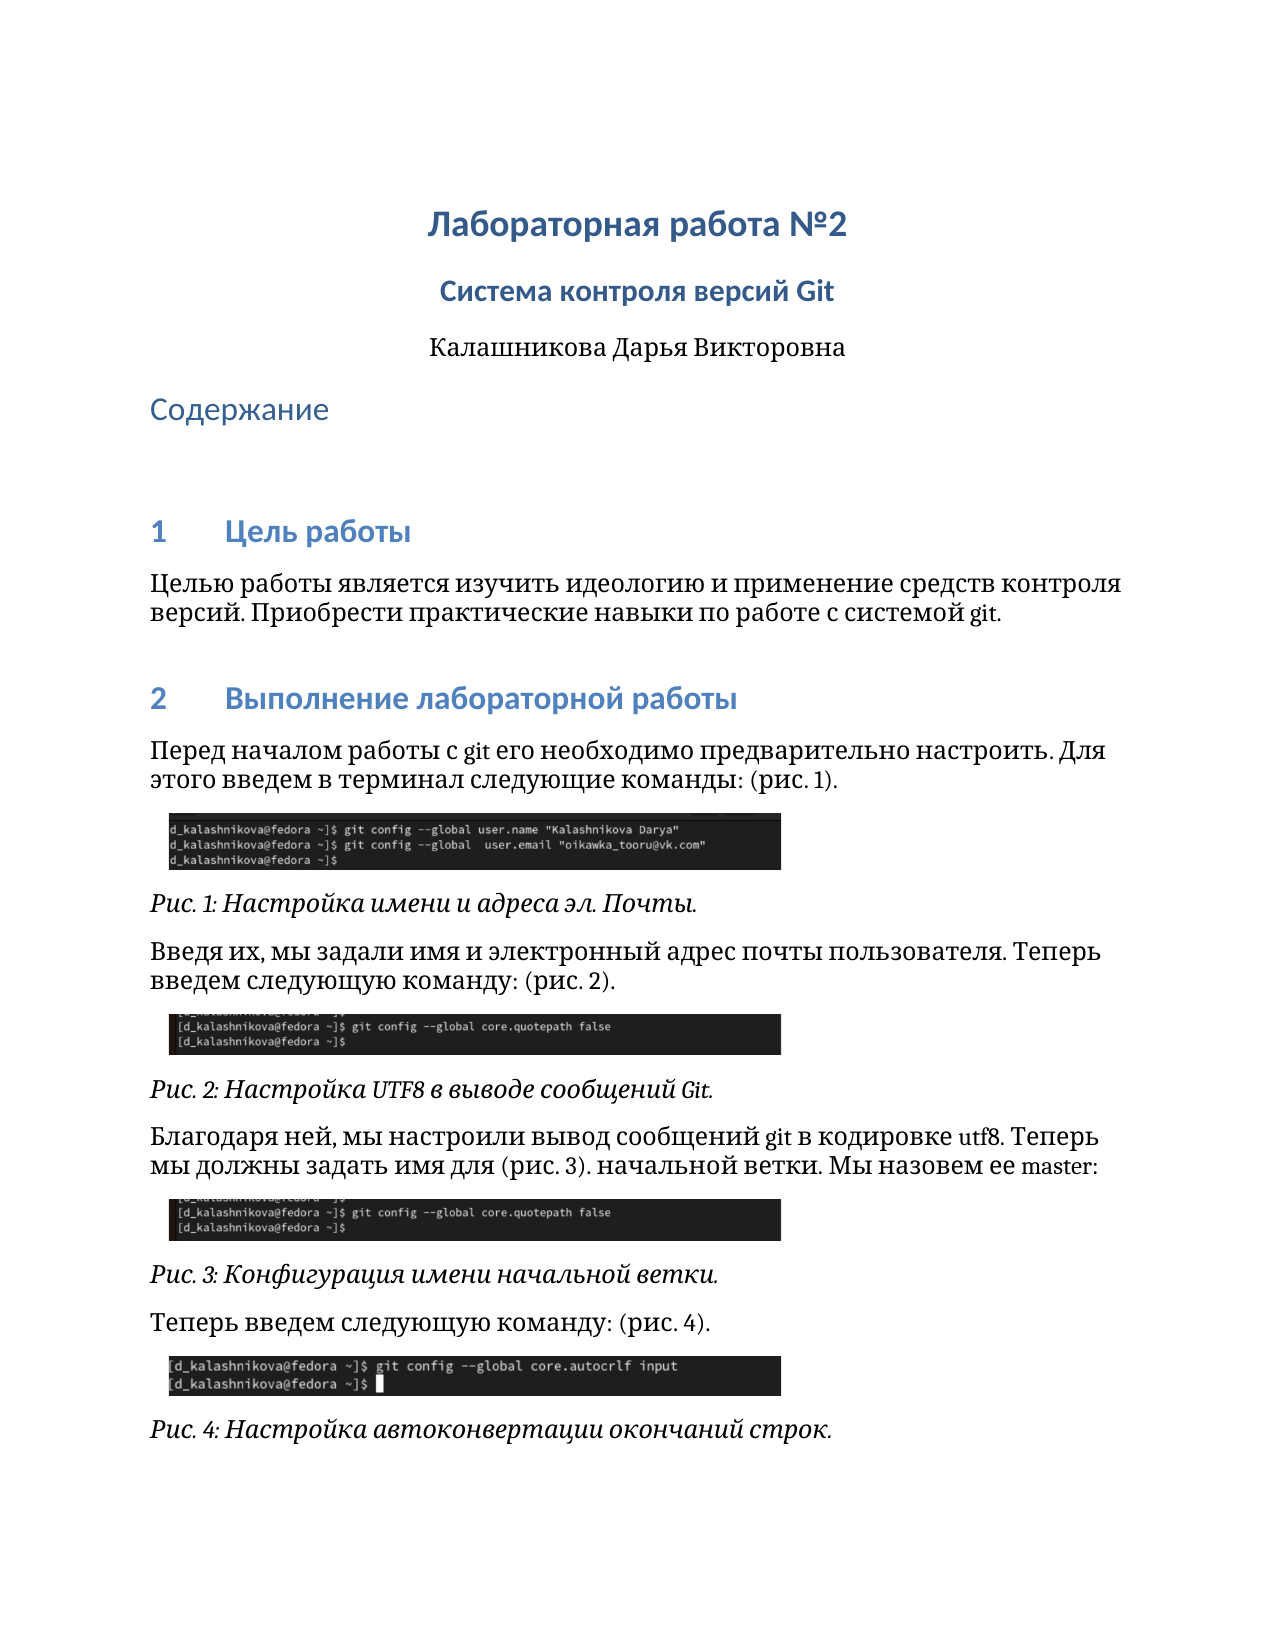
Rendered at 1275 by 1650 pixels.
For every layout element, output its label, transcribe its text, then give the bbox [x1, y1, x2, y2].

picture [168, 813, 782, 870]
text Перед началом работы с git его необходимо предварительно настроить. Для этого введем в терминал следующие команды: (рис. 1). [150, 737, 1125, 794]
subtitle 1 Цель работы [150, 510, 1125, 551]
text Целью работы является изучить идеологию и применение средств контроля версий. Приобрести практические навыки по работе с системой git. [150, 570, 1125, 627]
picture [168, 1199, 782, 1241]
picture [168, 1356, 782, 1396]
title Лабораторная работа №2 [150, 200, 1125, 246]
subtitle 2 Выполнение лабораторной работы [150, 677, 1125, 718]
text Рис. 4: Настройка автоконвертации окончаний строк. [150, 1416, 1125, 1445]
text Рис. 3: Конфигурация имени начальной ветки. [150, 1261, 1125, 1290]
text Рис. 1: Настройка имени и адреса эл. Почты. [150, 890, 1125, 919]
picture [168, 1014, 782, 1055]
text Калашникова Дарья Викторовна [150, 334, 1125, 363]
subtitle Система контроля версий Git [150, 271, 1125, 309]
text Благодаря ней, мы настроили вывод сообщений git в кодировке utf8. Теперь мы должны задать имя для (рис. 3). начальной ветки. Мы назовем ее master: [150, 1123, 1125, 1181]
text Теперь введем следующую команду: (рис. 4). [150, 1309, 1125, 1337]
text Введя их, мы задали имя и электронный адрес почты пользователя. Теперь введем следующую команду: (рис. 2). [150, 938, 1125, 995]
text Рис. 2: Настройка UTF8 в выводе сообщений Git. [150, 1076, 1125, 1104]
